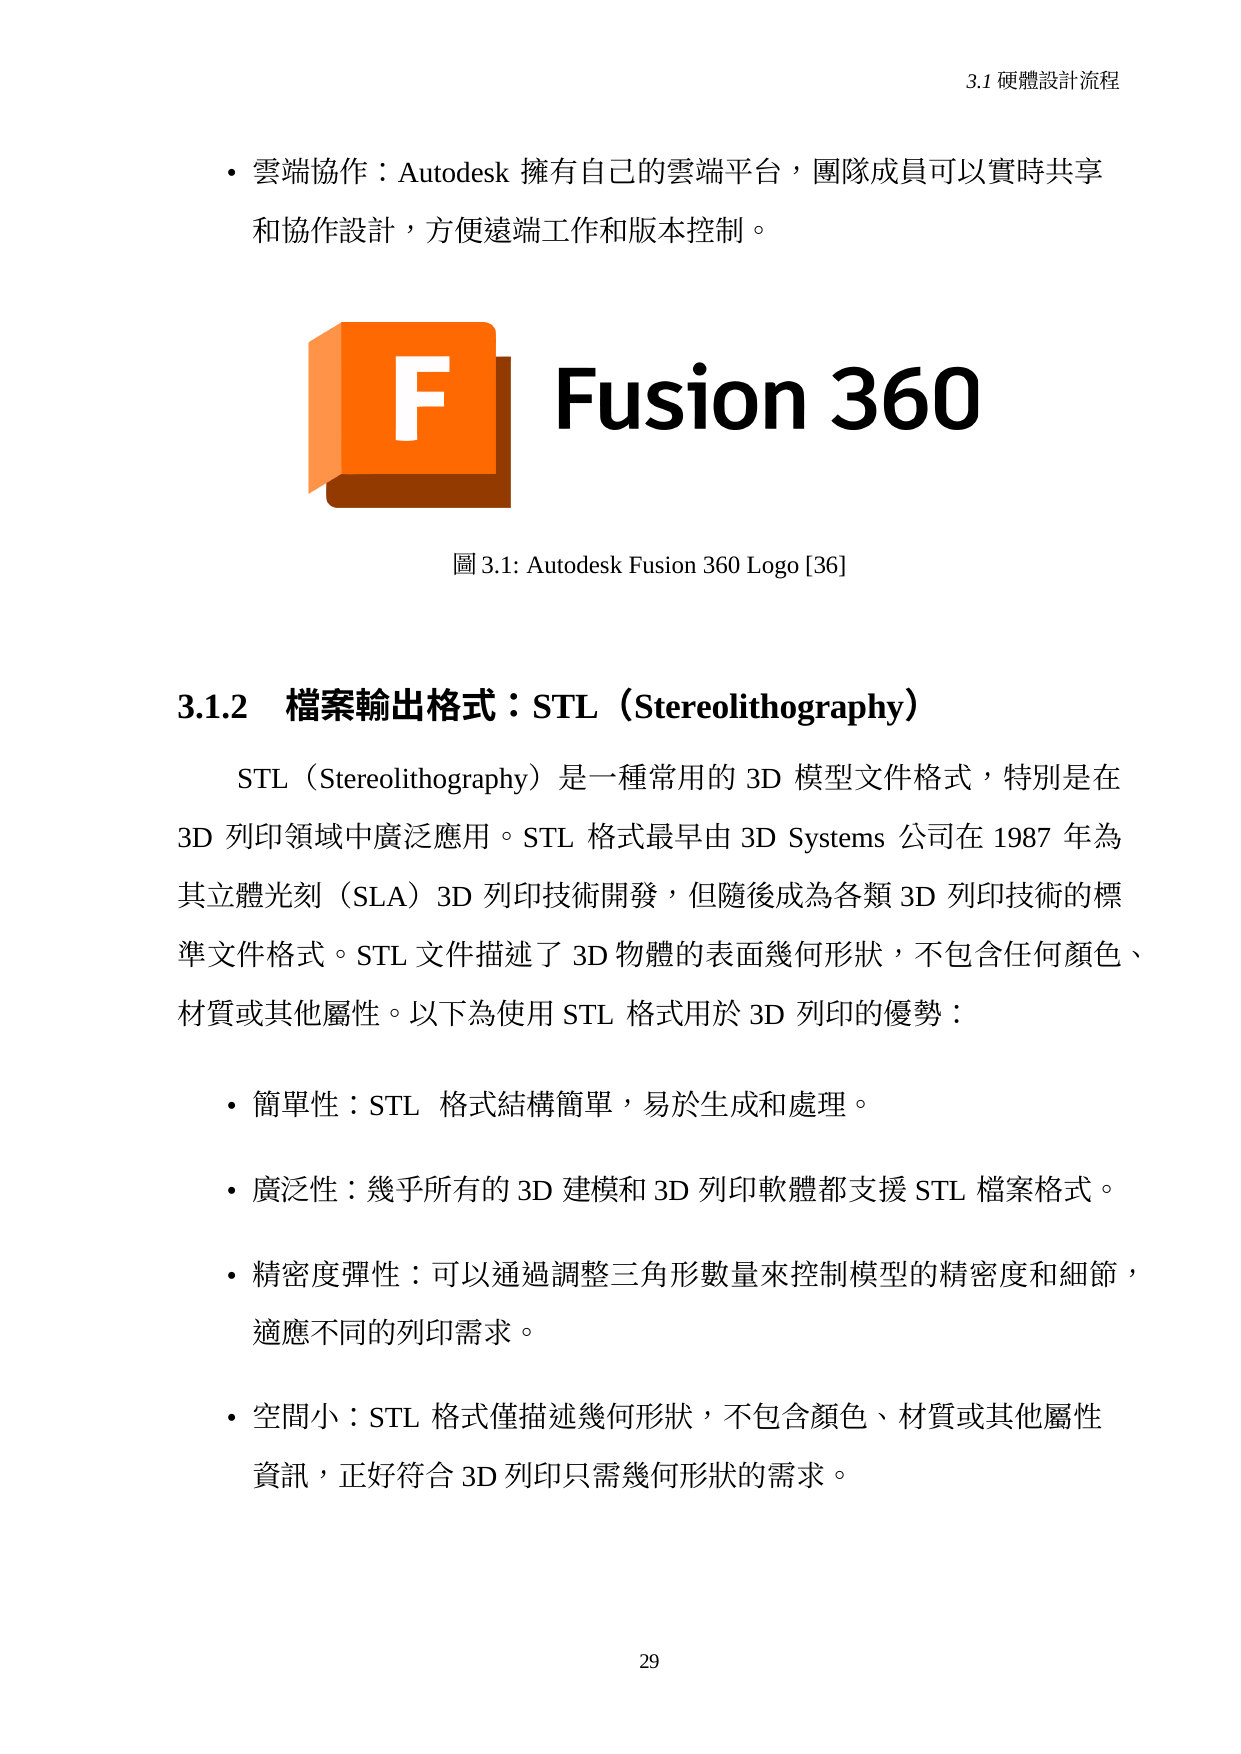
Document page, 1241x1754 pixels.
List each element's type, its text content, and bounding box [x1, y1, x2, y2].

list 廣泛性：幾乎所有的 3D 建模和 3D 列印軟體都支援STL 檔案格式。 [226, 1167, 1198, 1209]
picture [308, 322, 979, 508]
text 圖 3.1: Autodesk Fusion 360 Logo [36] [101, 545, 1198, 581]
list 精密度彈性：可以通過調整三角形數量來控制模型的精密度和細節，適應不同的列印需求。 [226, 1251, 1122, 1352]
subtitle 檔案輸出格式：STL（Stereolithography） [177, 678, 1198, 729]
list 空間小：STL 格式僅描述幾何形狀，不包含顏色、材質或其他屬性資訊，正好符合 3D 列印只需幾何形狀的需求。 [226, 1394, 1122, 1495]
list 雲端協作：Autodesk 擁有自己的雲端平台，團隊成員可以實時共享和協作設計，方便遠端工作和版本控制。 [226, 149, 1122, 249]
list 簡單性：STL 格式結構簡單，易於生成和處理。 [226, 1082, 1198, 1124]
text STL（Stereolithography）是一種常用的 3D 模型文件格式，特別是在 3D 列印領域中廣泛應用。STL 格式最早由 3D Systems 公司在 1987 年為其立體光刻（SLA）3D 列印技術開發，但隨後成為各類 3D 列印技術的標準文件格式。STL 文件描述了 3D 物體的表面幾何形狀，不包含任何顏色、材質或其他屬性。以下為使用 STL 格式用於 3D 列印的優勢： [177, 755, 1122, 1032]
